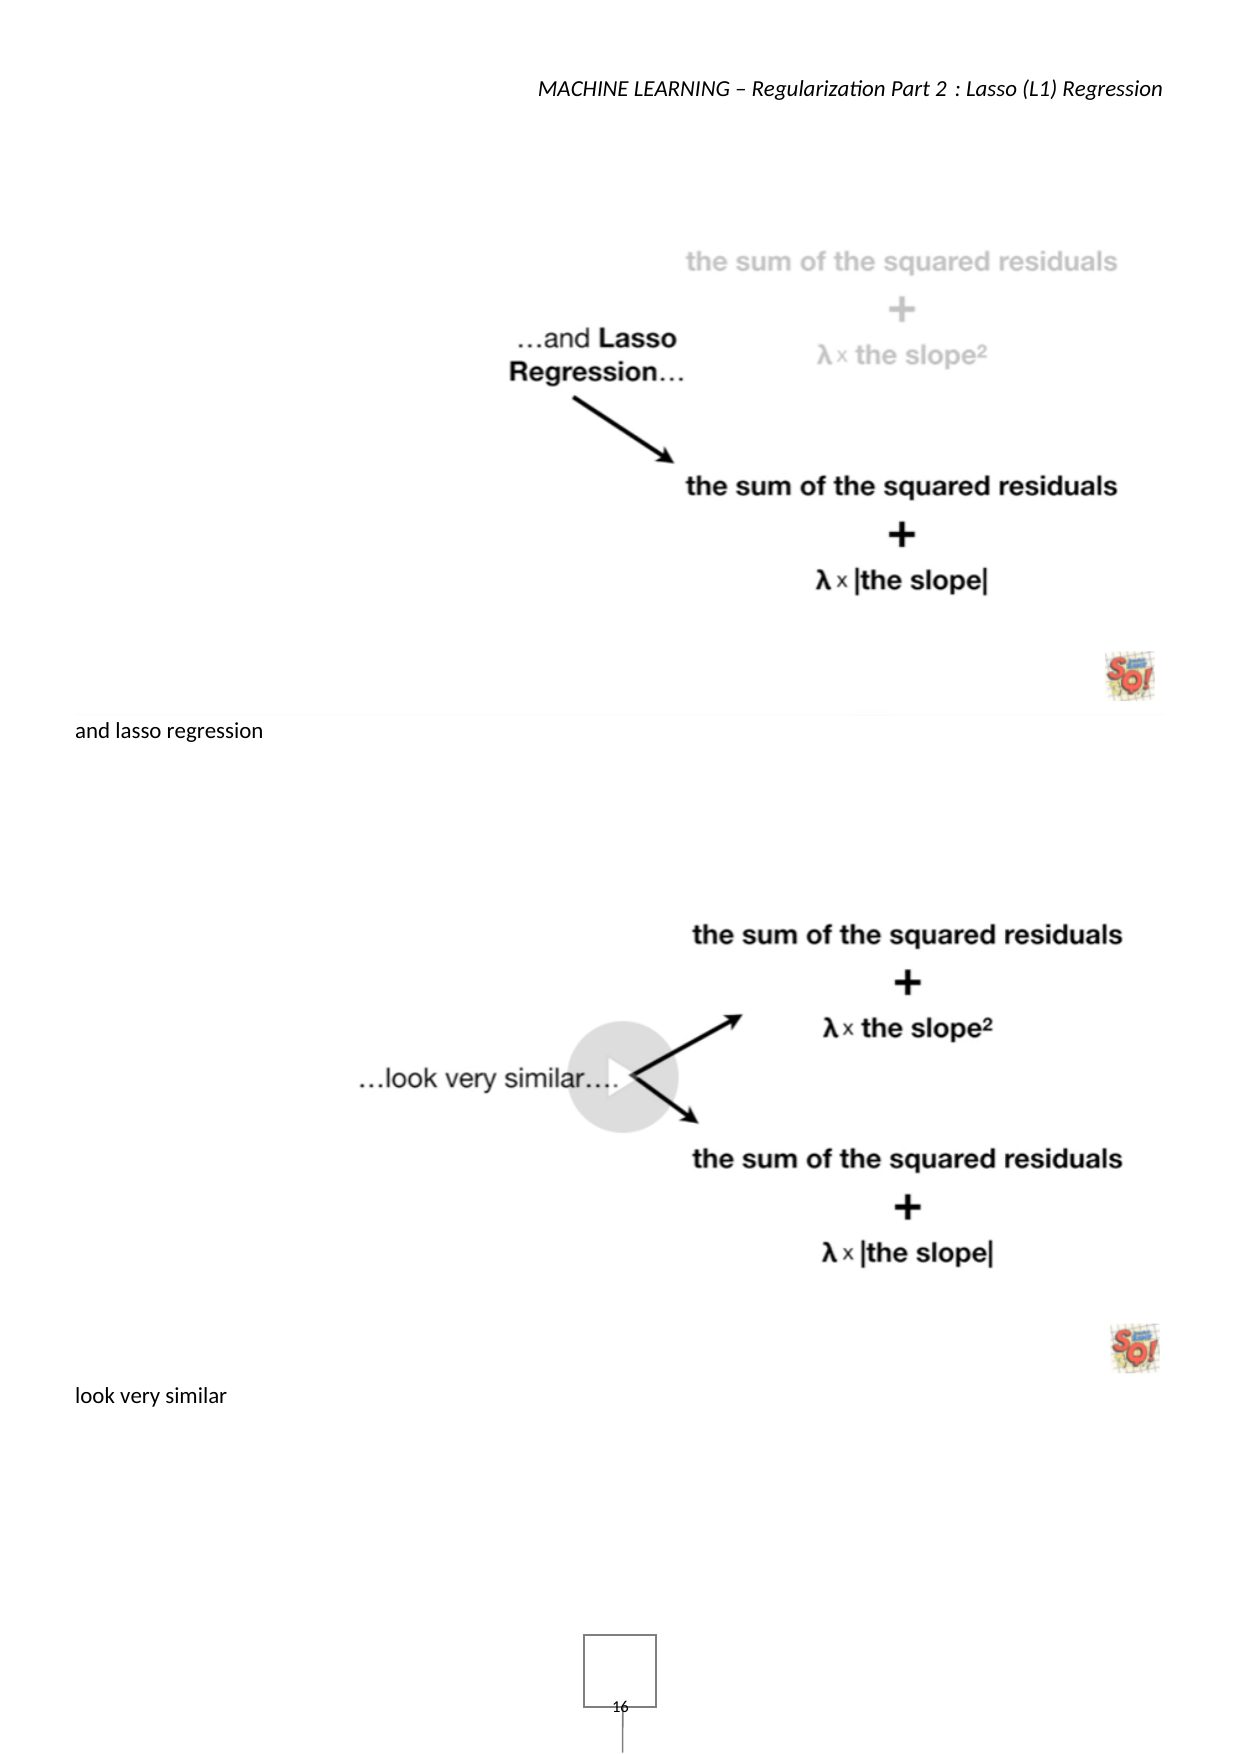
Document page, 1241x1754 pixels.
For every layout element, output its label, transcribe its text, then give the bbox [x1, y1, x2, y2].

picture [75, 771, 1166, 1382]
text look very similar [75, 1382, 1165, 1409]
text and lasso regression [75, 716, 1165, 744]
picture [75, 101, 1166, 716]
